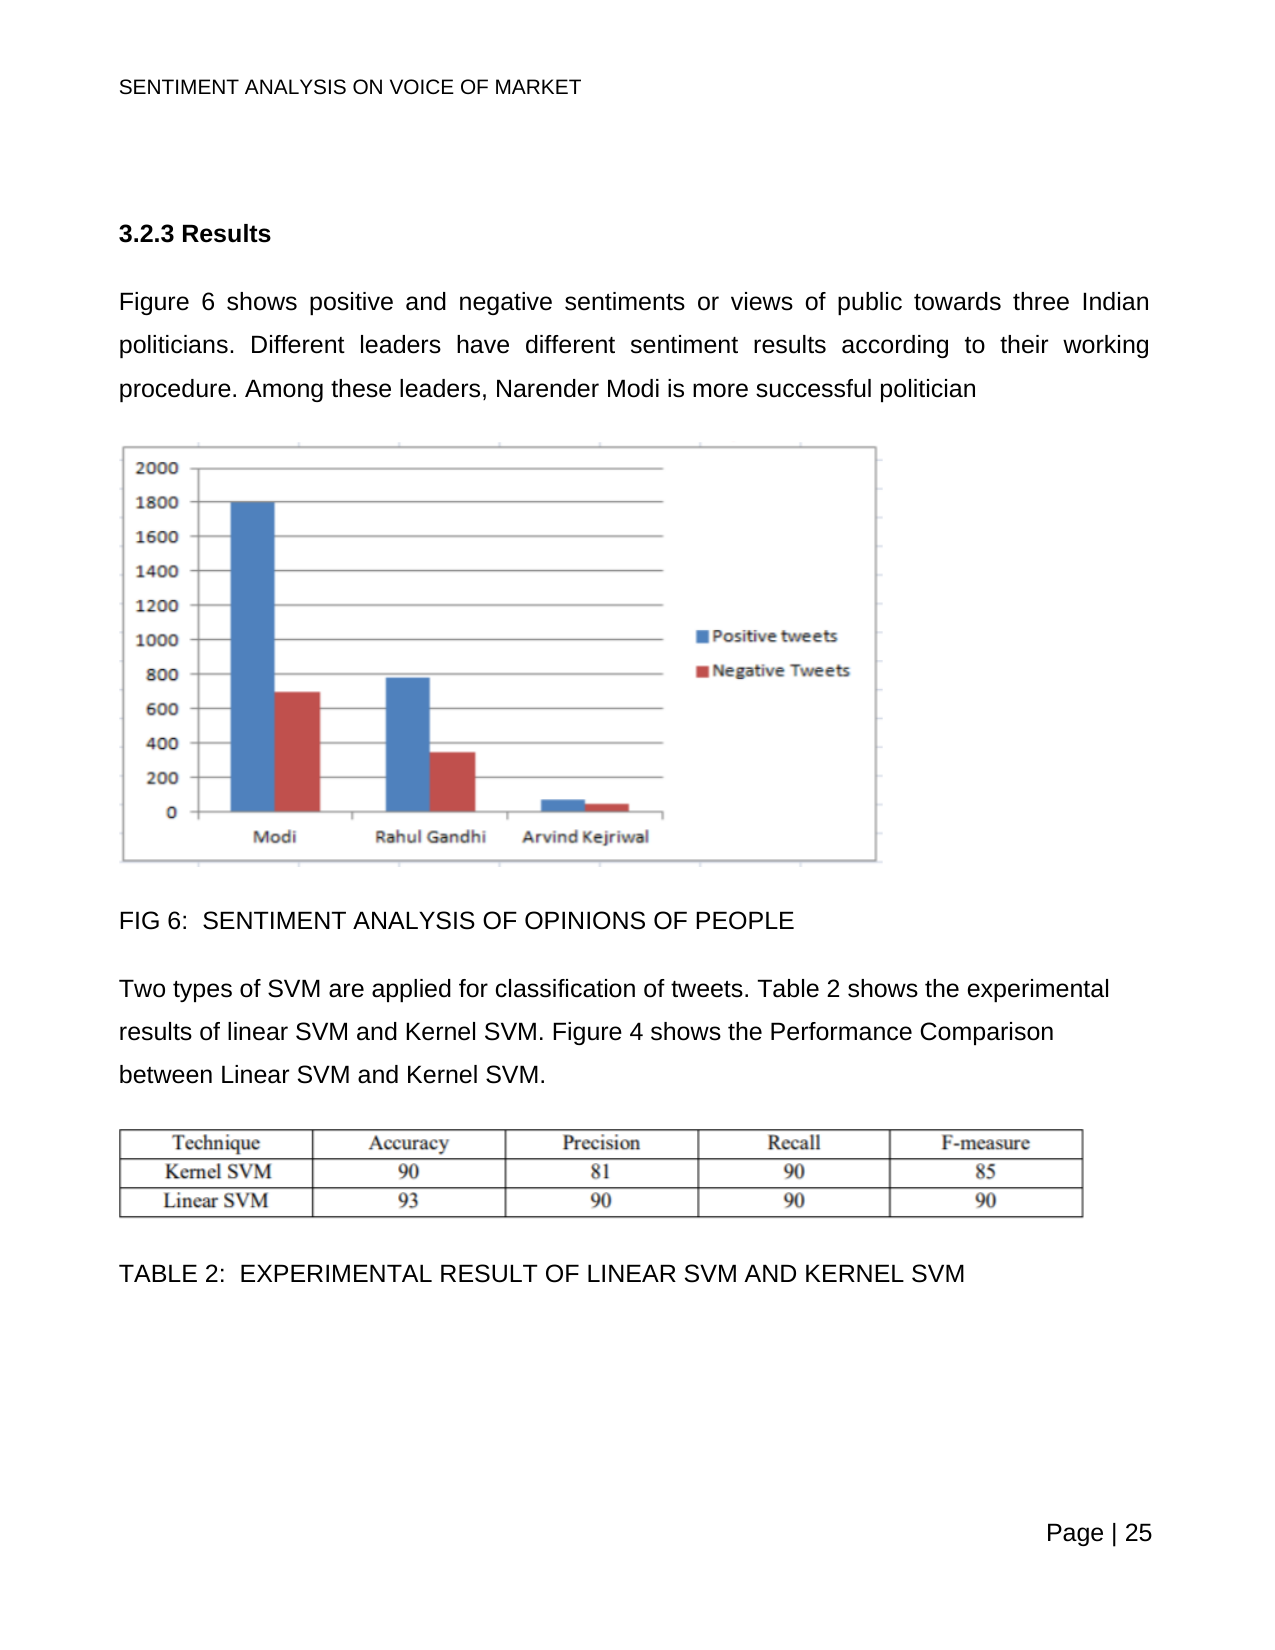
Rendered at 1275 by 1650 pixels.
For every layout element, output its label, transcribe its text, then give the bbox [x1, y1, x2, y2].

text TABLE 2: EXPERIMENTAL RESULT OF LINEAR SVM AND KERNEL SVM [119, 1259, 1152, 1288]
picture [118, 1128, 1084, 1220]
picture [118, 441, 883, 867]
text Figure 6 shows positive and negative sentiments or views of public towards three Indian politicians. Different leaders have different sentiment results according to their working procedure. Among these leaders, Narender Modi is more successful politician [119, 287, 1152, 402]
text FIG 6: SENTIMENT ANALYSIS OF OPINIONS OF PEOPLE [119, 906, 1152, 935]
text 3.2.3 Results [119, 219, 1152, 248]
text Two types of SVM are applied for classification of tweets. Table 2 shows the experimental results of linear SVM and Kernel SVM. Figure 4 shows the Performance Comparison between Linear SVM and Kernel SVM. [119, 974, 1152, 1089]
